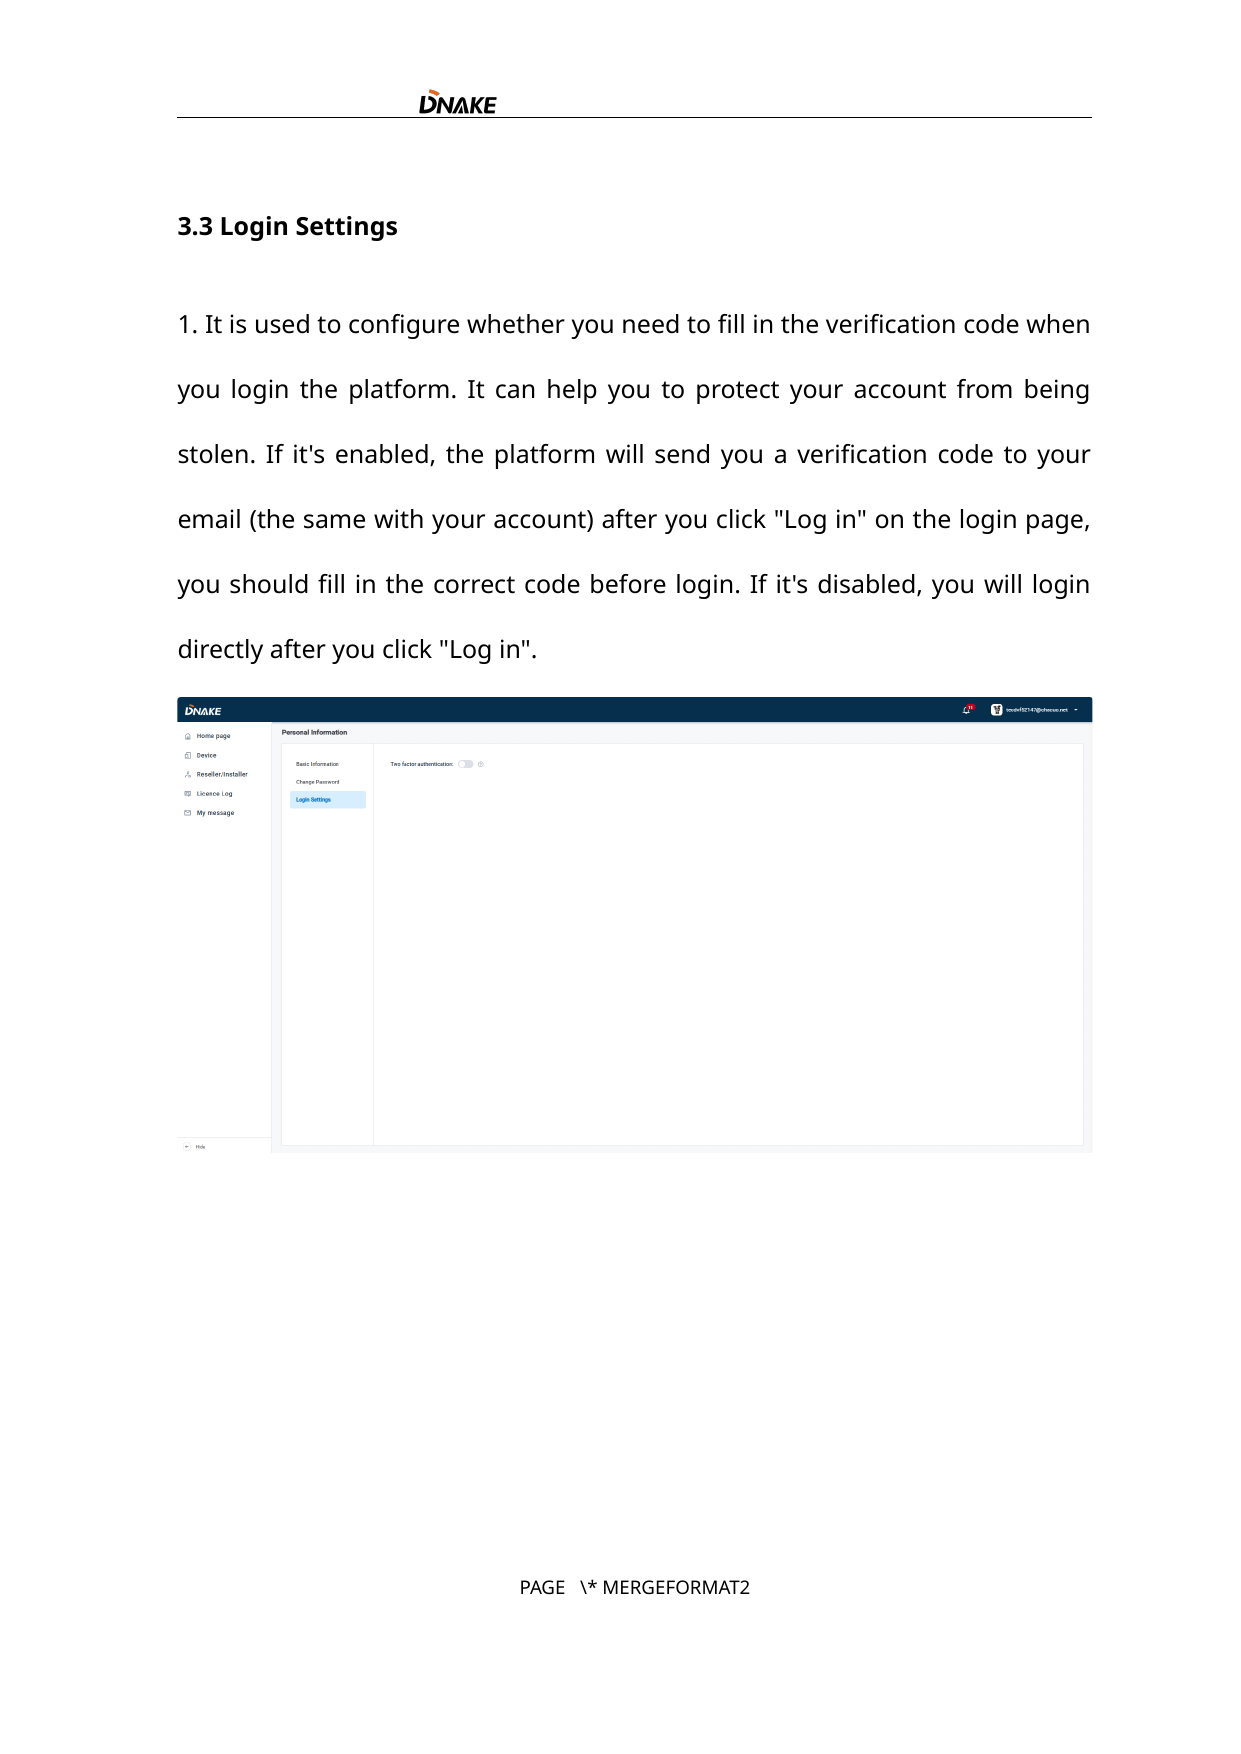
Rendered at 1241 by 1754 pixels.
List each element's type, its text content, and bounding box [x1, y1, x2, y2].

picture [418, 88, 497, 115]
text 1. It is used to configure whether you need to fill in the verification code when you login the platform. It can help you to protect your account from being stolen. If it's enabled, the platform will send you a verification code to your email (the same with your account) after you click "Log in" on the login page, you should fill in the correct code before login. If it's disabled, you will login directly after you click "Log in". [177, 292, 1092, 682]
picture [177, 697, 1093, 1153]
list 3.3 Login Settings [177, 193, 1092, 258]
